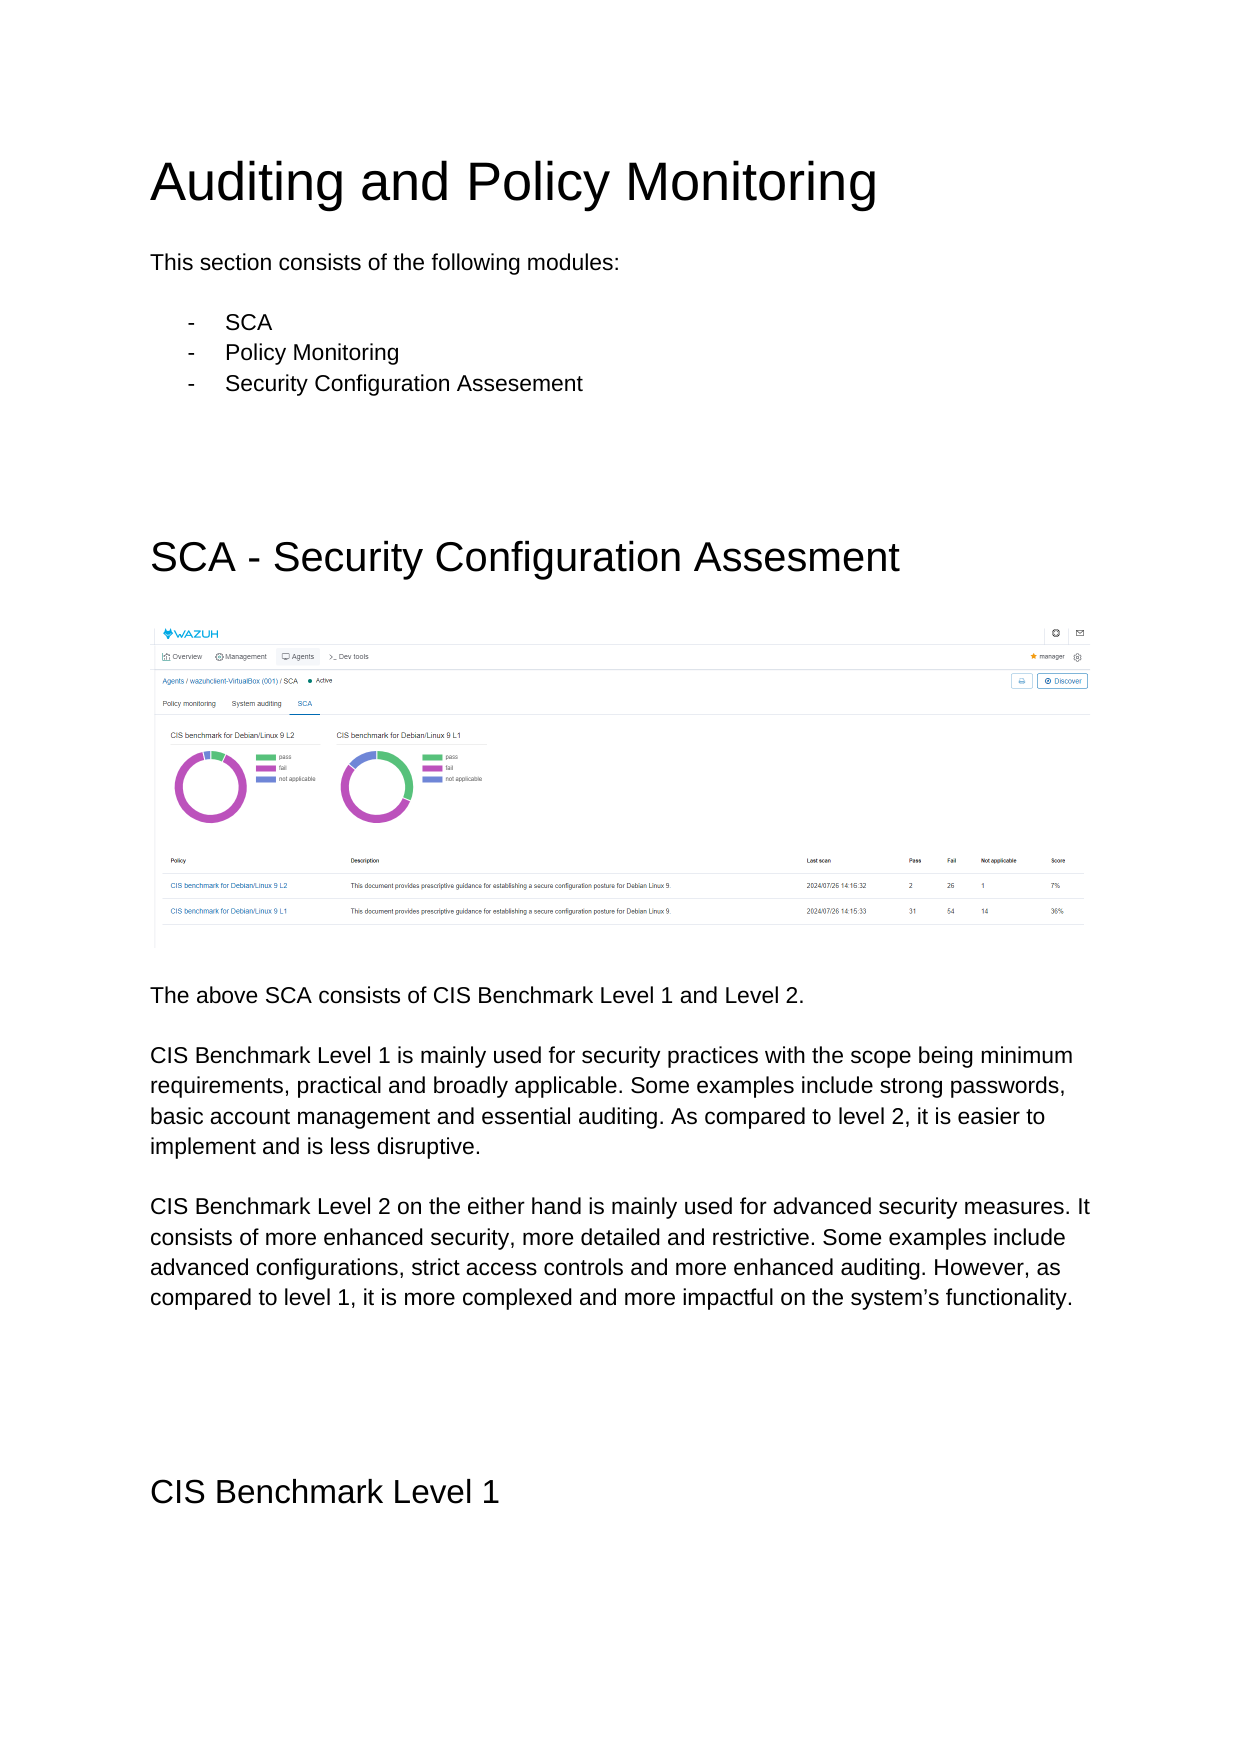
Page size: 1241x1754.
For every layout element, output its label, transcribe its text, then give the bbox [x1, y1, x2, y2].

list Security Configuration Assesement [187, 369, 1090, 396]
text This section consists of the following modules: [150, 249, 1090, 275]
text CIS Benchmark Level 1 is mainly used for security practices with the scope being minimum requirements, practical and broadly applicable. Some examples include strong passwords, basic account management and essential auditing. As compared to level 2, it is easier to implement and is less disruptive. [150, 1042, 1090, 1159]
picture [150, 622, 1091, 948]
text The above SCA consists of CIS Benchmark Level 1 and Level 2. [150, 982, 1090, 1008]
list SCA [187, 309, 1090, 336]
text CIS Benchmark Level 2 on the either hand is mainly used for advanced security measures. It consists of more enhanced security, more detailed and restrictive. Some examples include advanced configurations, strict access controls and more enhanced auditing. However, as compared to level 1, it is more complexed and more impactful on the system’s functionality. [150, 1193, 1090, 1310]
list Policy Monitoring [187, 339, 1090, 366]
subtitle SCA - Security Configuration Assesment [150, 532, 1090, 580]
subtitle CIS Benchmark Level 1 [150, 1472, 1090, 1511]
title Auditing and Policy Monitoring [150, 150, 1090, 212]
